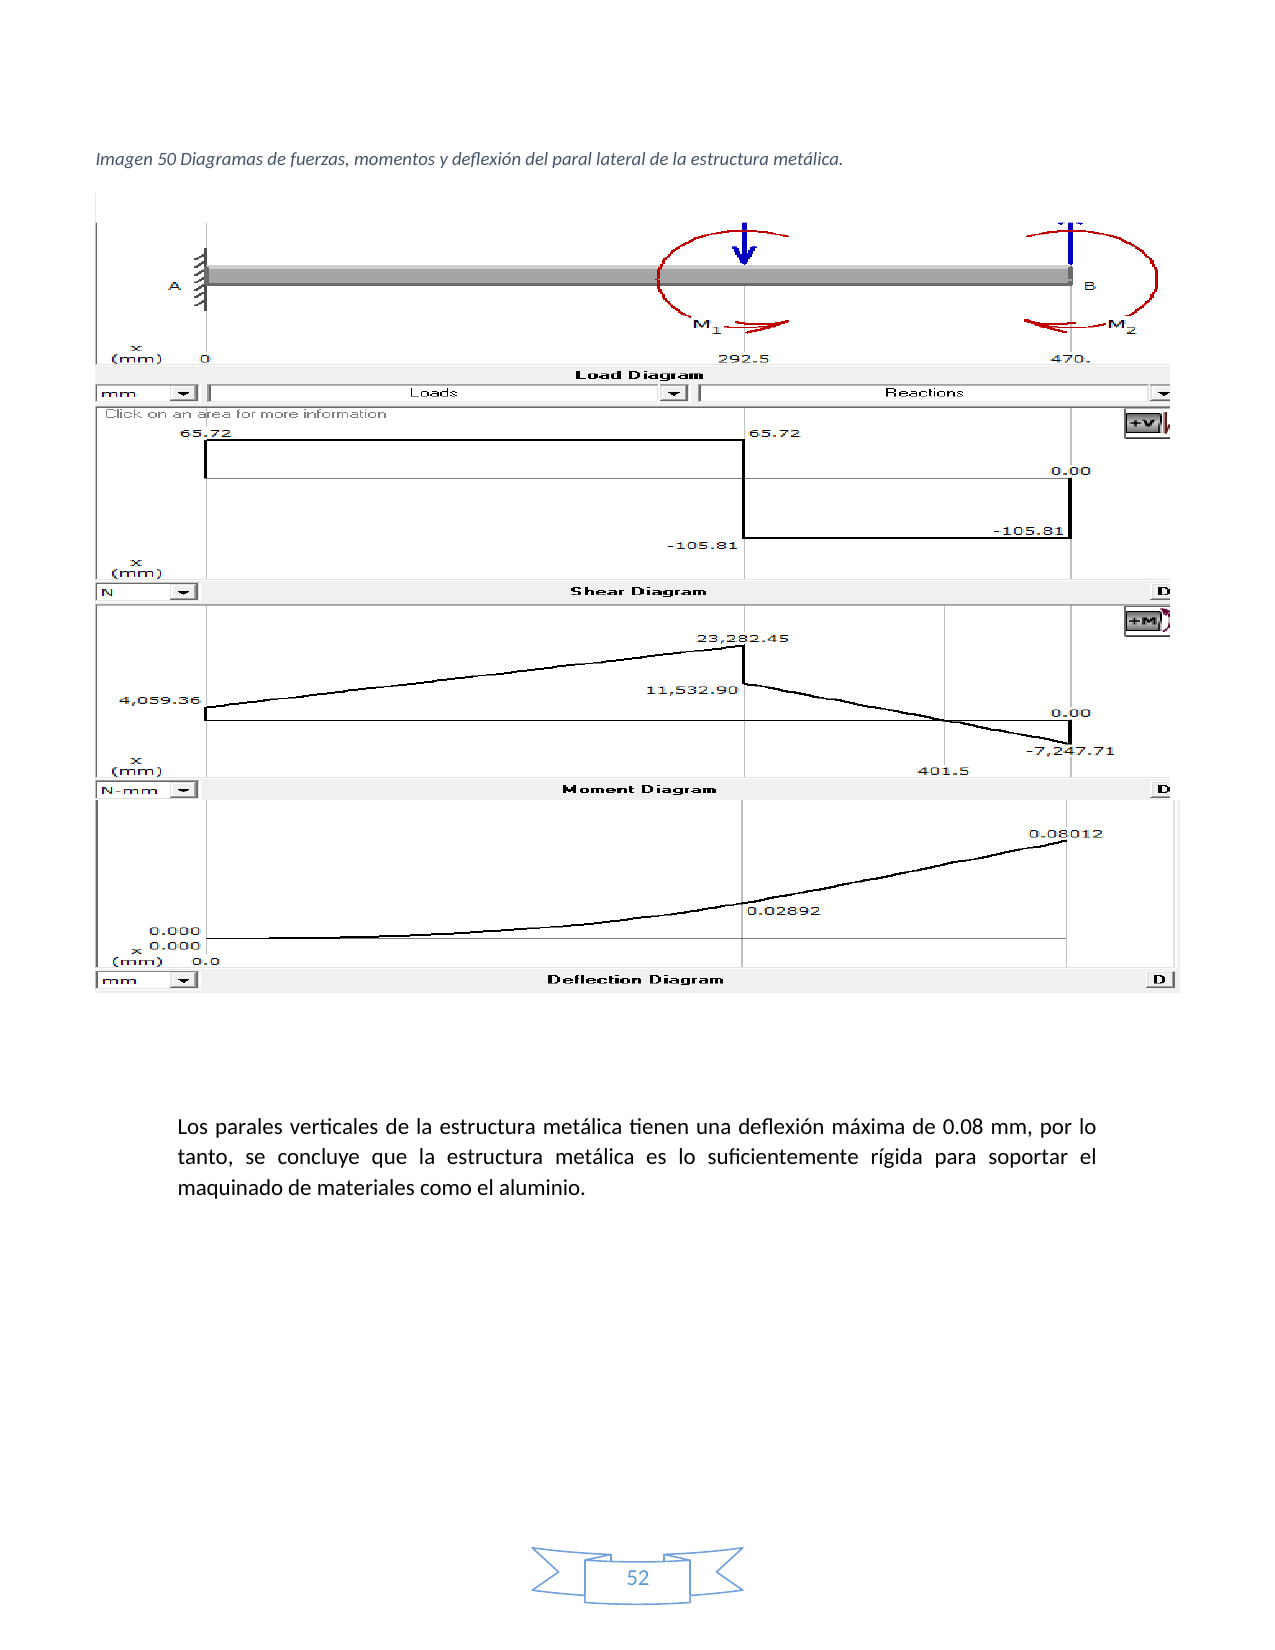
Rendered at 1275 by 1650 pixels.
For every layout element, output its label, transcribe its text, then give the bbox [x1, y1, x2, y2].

text Los parales verticales de la estructura metálica tienen una deflexión máxima de 0.08 mm, por lo tanto, se concluye que la estructura metálica es lo suficientemente rígida para soportar el maquinado de materiales como el aluminio. [177, 1112, 1098, 1201]
picture [95, 223, 1180, 993]
